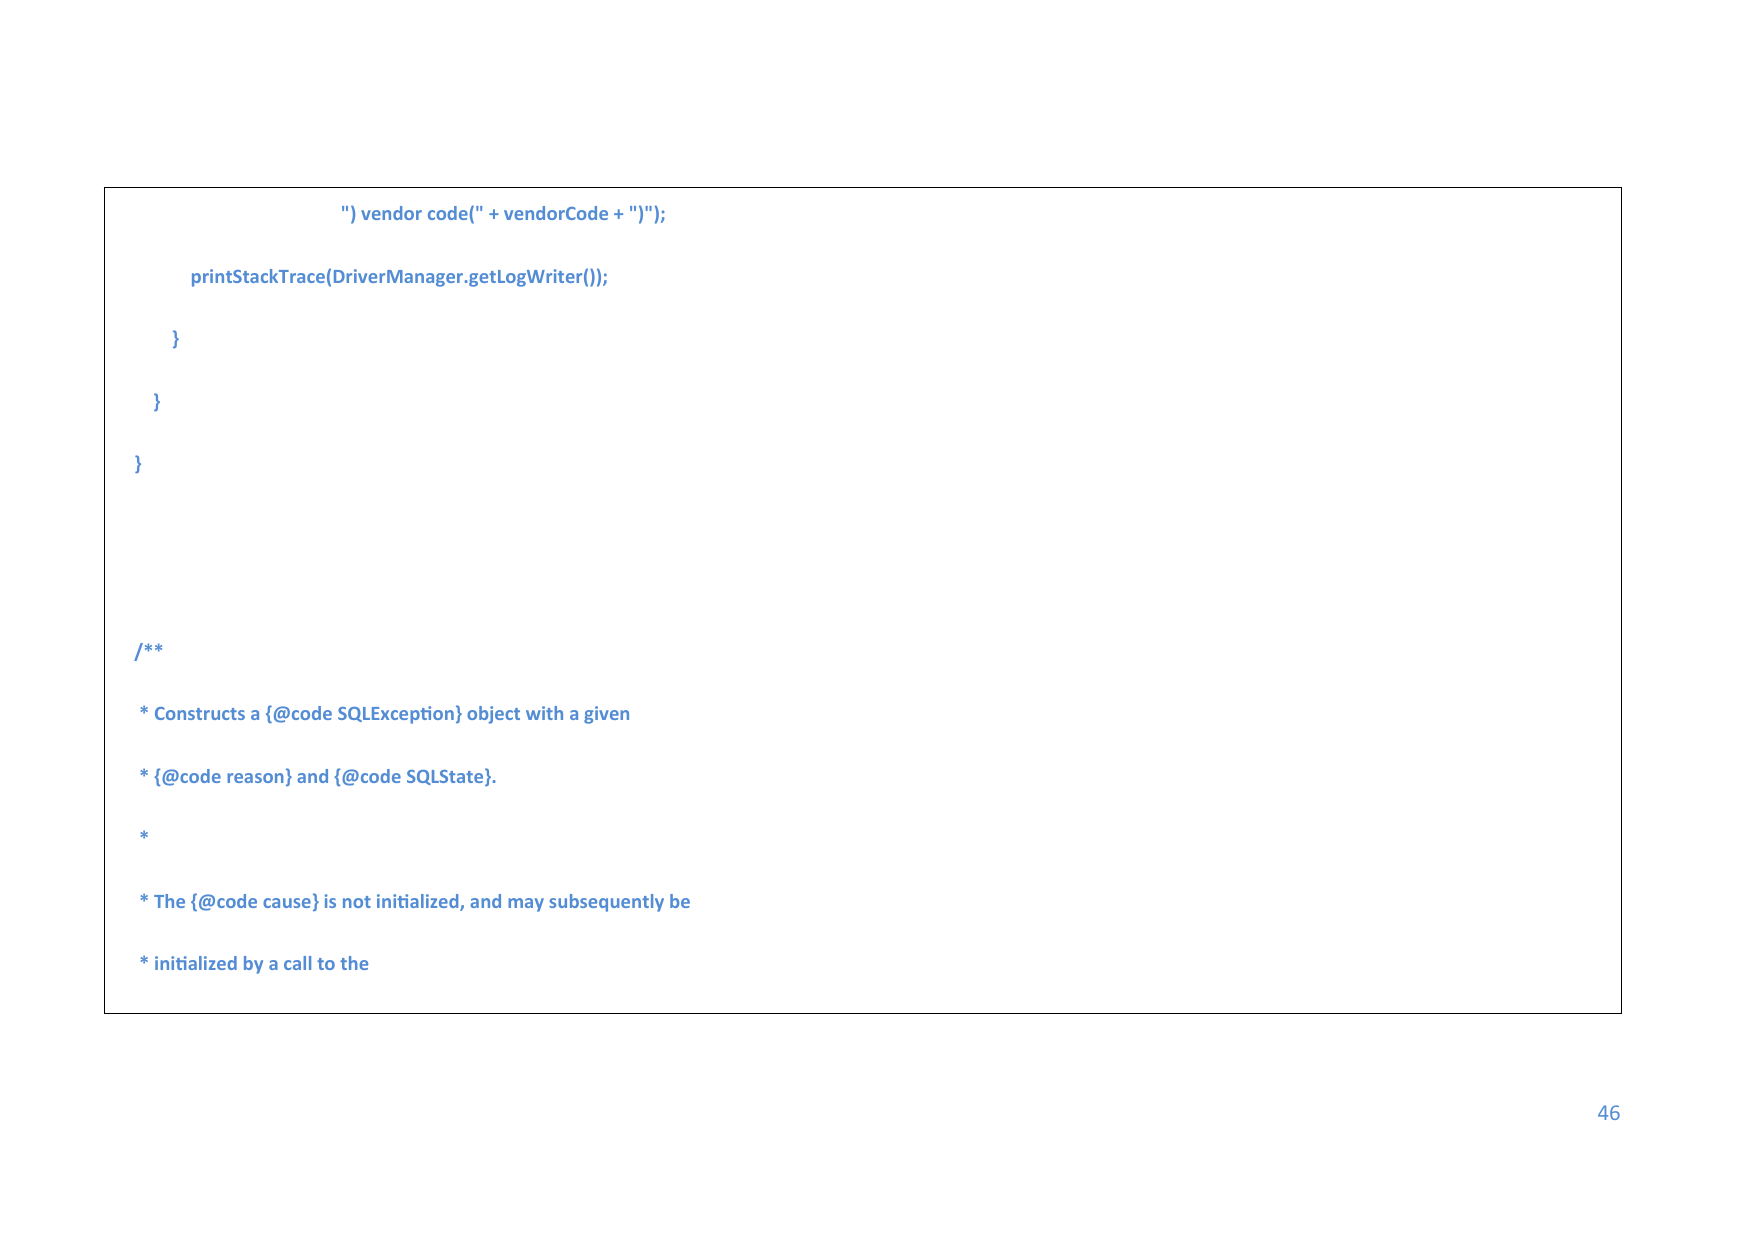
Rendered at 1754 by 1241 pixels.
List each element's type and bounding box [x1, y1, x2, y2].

table_header [105, 188, 1621, 1013]
